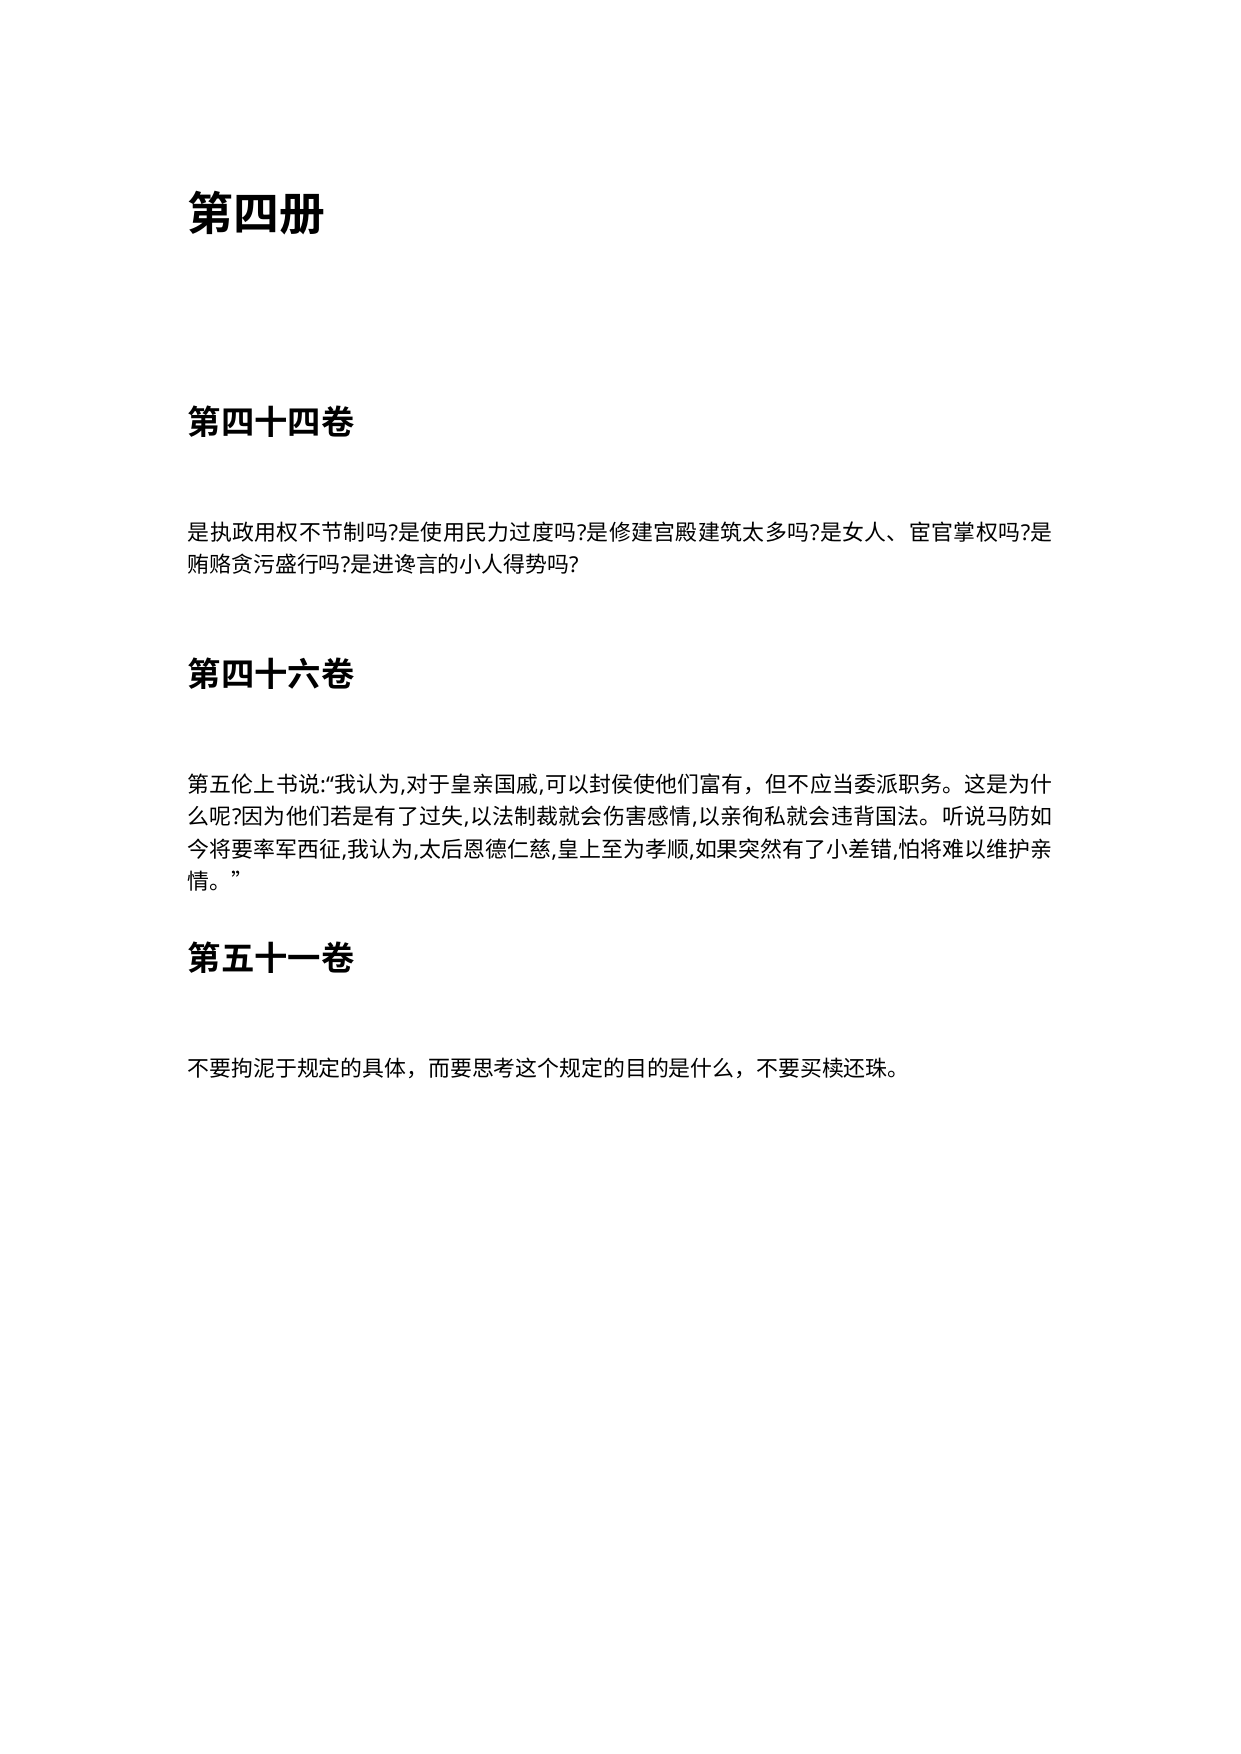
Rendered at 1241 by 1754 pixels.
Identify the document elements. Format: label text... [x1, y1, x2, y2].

subtitle 第四十四卷 [187, 387, 1053, 452]
subtitle 第四册 [187, 162, 1053, 259]
text 是执政用权不节制吗?是使用民力过度吗?是修建宫殿建筑太多吗?是女人、宦官掌权吗?是贿赂贪污盛行吗?是进谗言的小人得势吗? [187, 514, 1053, 579]
text 不要拘泥于规定的具体，而要思考这个规定的目的是什么，不要买椟还珠。 [187, 1051, 1053, 1083]
subtitle 第五十一卷 [187, 923, 1053, 988]
subtitle 第四十六卷 [187, 639, 1053, 704]
text 第五伦上书说:“我认为,对于皇亲国戚,可以封侯使他们富有，但不应当委派职务。这是为什么呢?因为他们若是有了过失,以法制裁就会伤害感情,以亲徇私就会违背国法。听说马防如今将要率军西征,我认为,太后恩德仁慈,皇上至为孝顺,如果突然有了小差错,怕将难以维护亲情。” [187, 766, 1053, 896]
